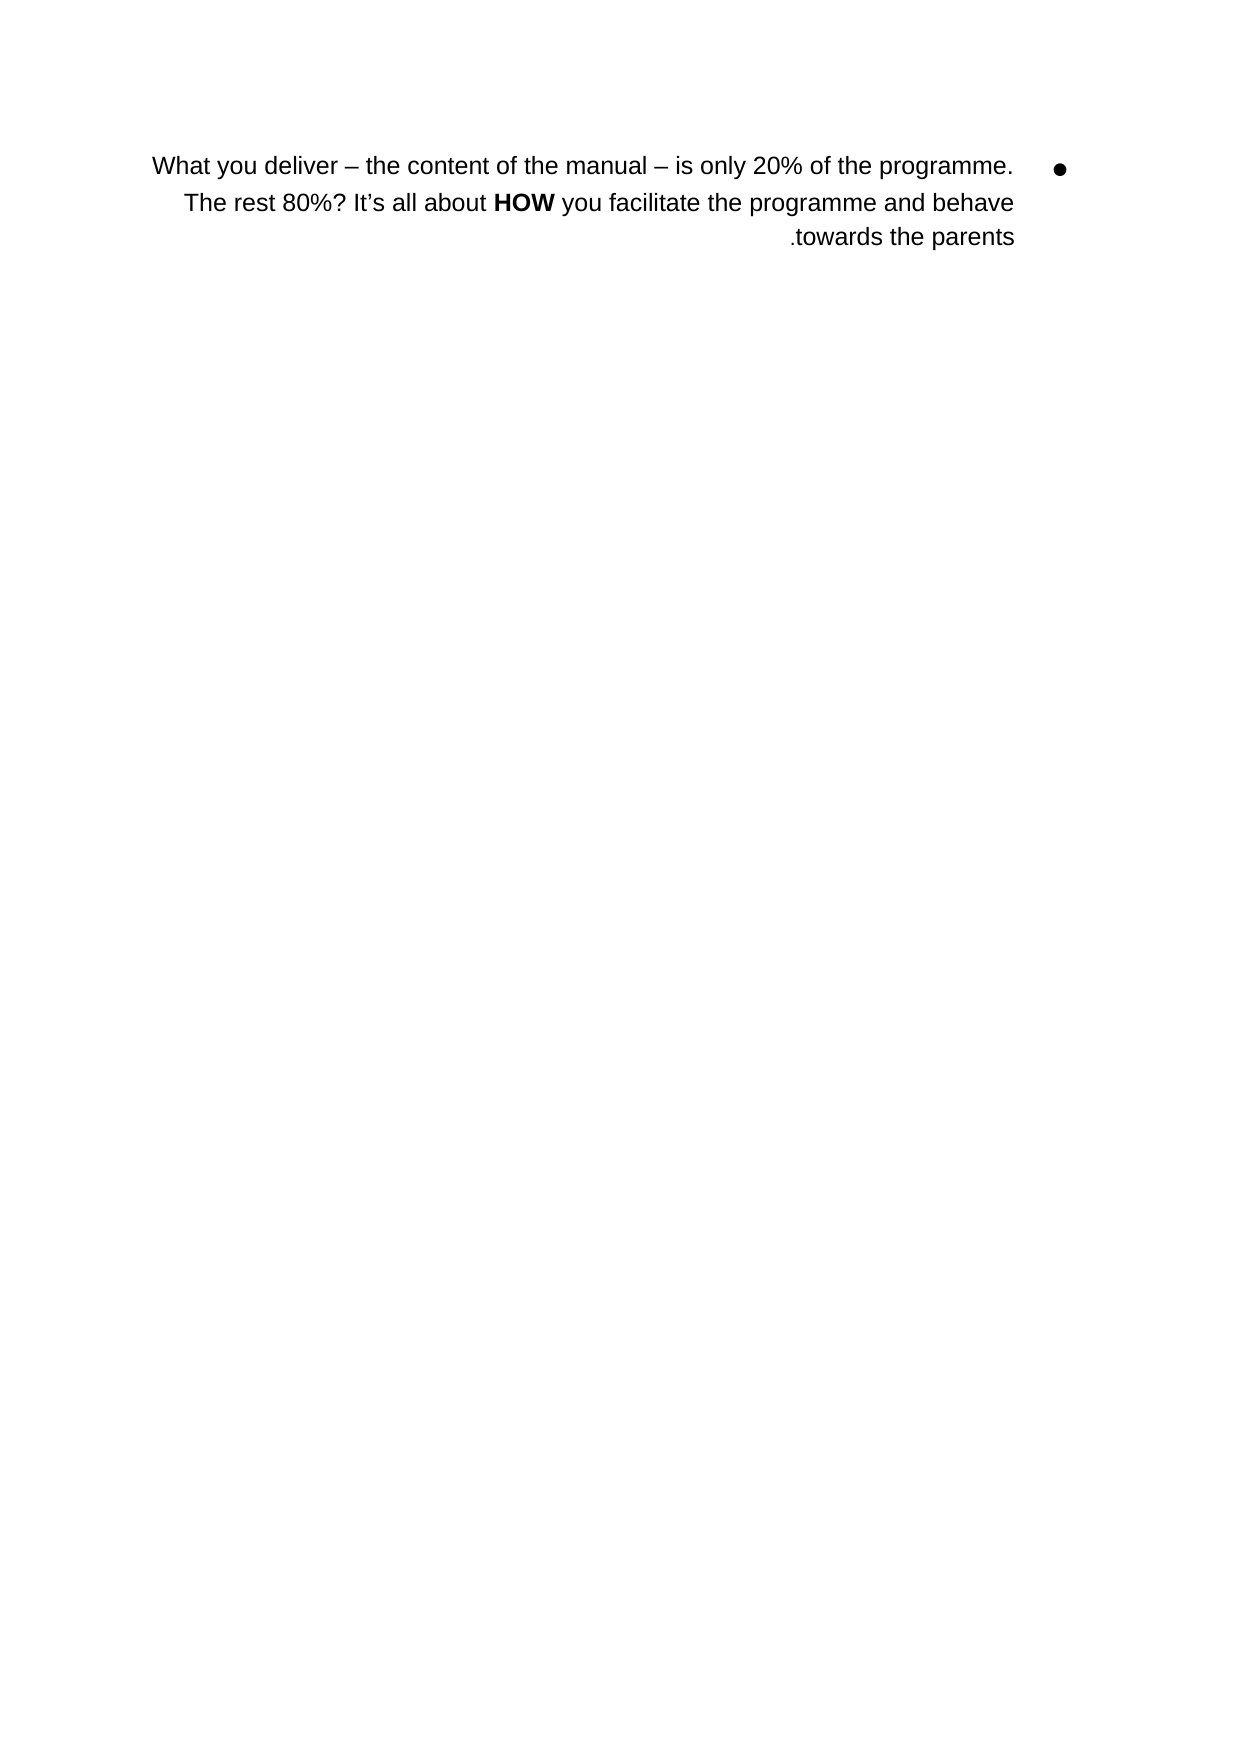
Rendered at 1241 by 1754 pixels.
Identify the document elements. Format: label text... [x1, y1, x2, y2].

list What you deliver – the content of the manual – is only 20% of the programme. The rest 80%? It’s all about HOW you facilitate the programme and behave towards the parents. [150, 150, 1053, 250]
